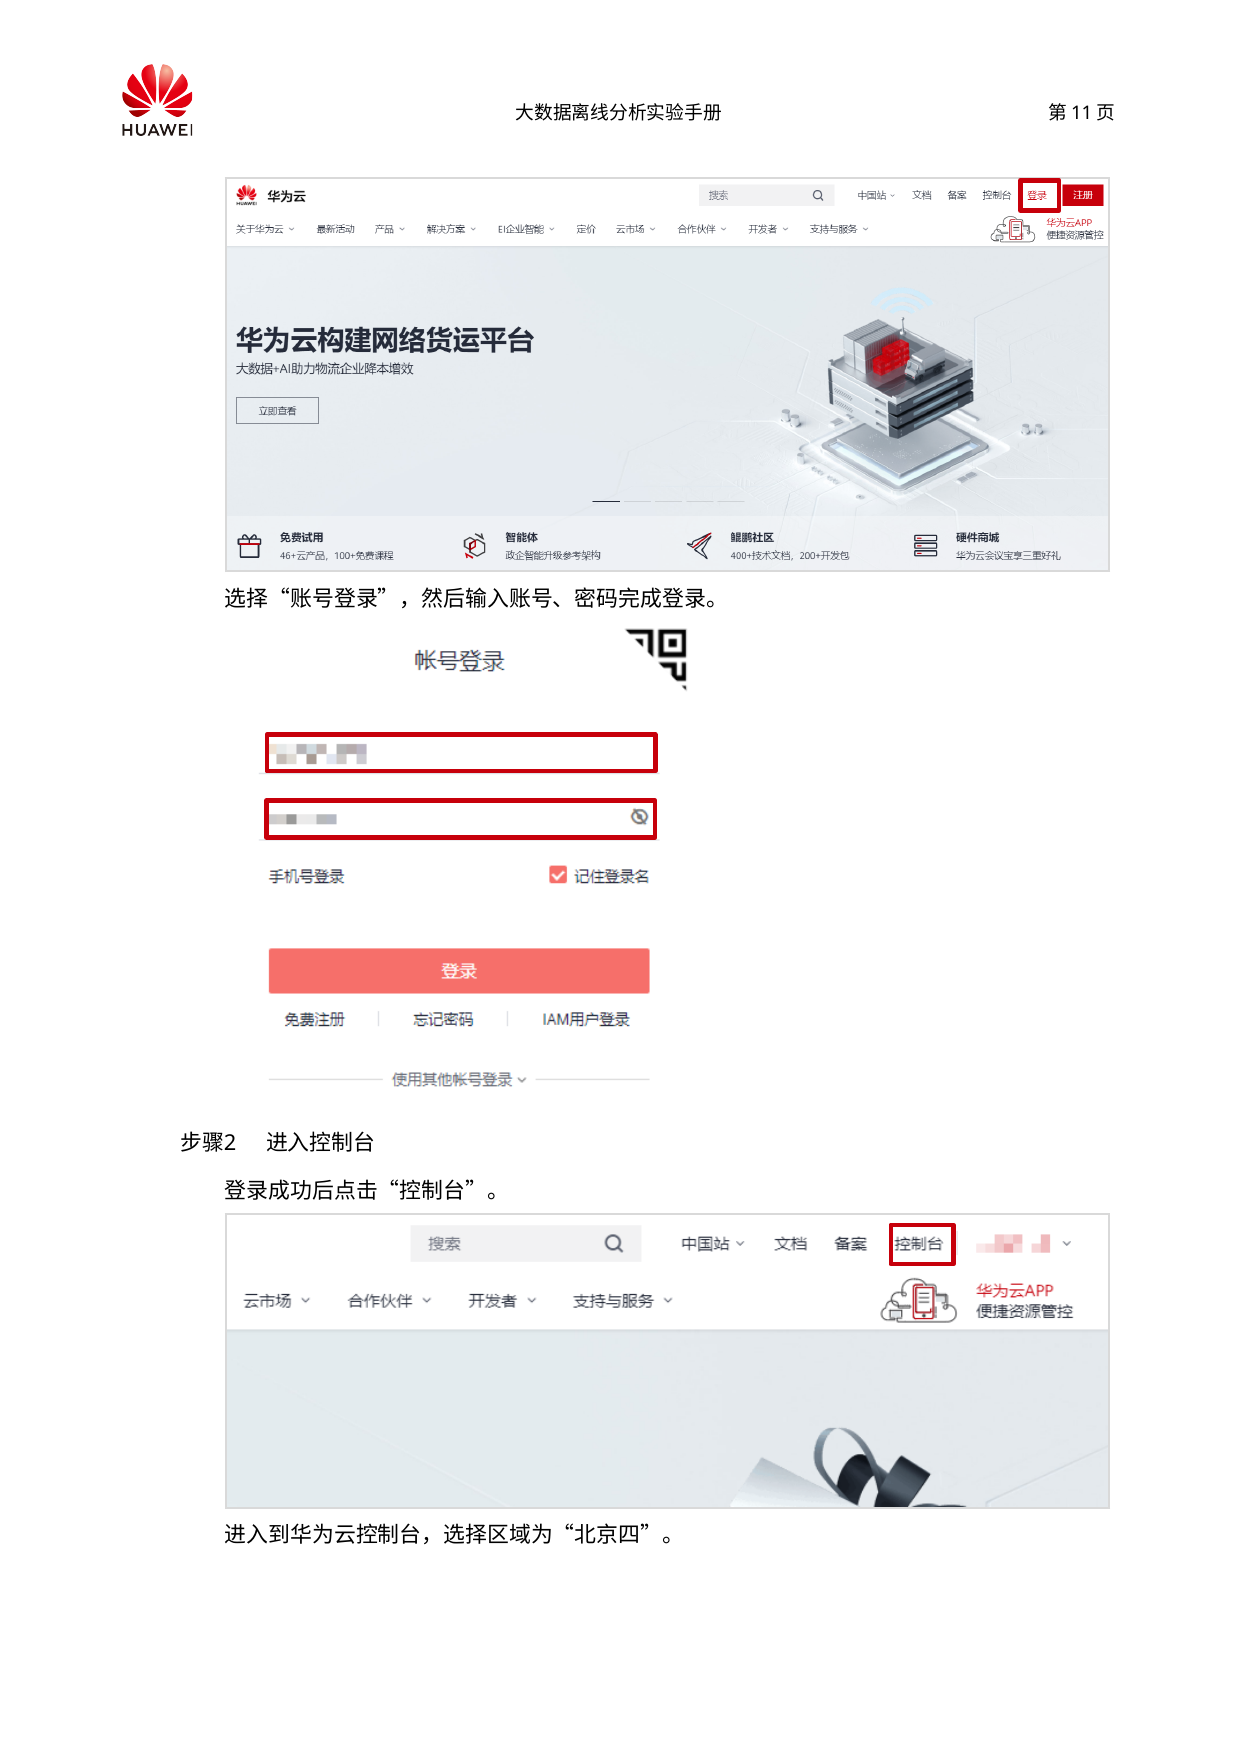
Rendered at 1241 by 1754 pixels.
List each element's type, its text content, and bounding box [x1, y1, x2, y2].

picture [227, 179, 1108, 570]
text 登录成功后点击“控制台”。 [224, 1173, 1122, 1205]
list 进入控制台 [236, 1125, 1122, 1157]
picture [1023, 183, 1057, 208]
text 进入到华为云控制台，选择区域为“北京四”。 [224, 1517, 1122, 1549]
picture [227, 1215, 1108, 1507]
picture [122, 64, 193, 136]
text 选择“账号登录”，然后输入账号、密码完成登录。 [224, 581, 1122, 612]
picture [224, 620, 696, 1109]
